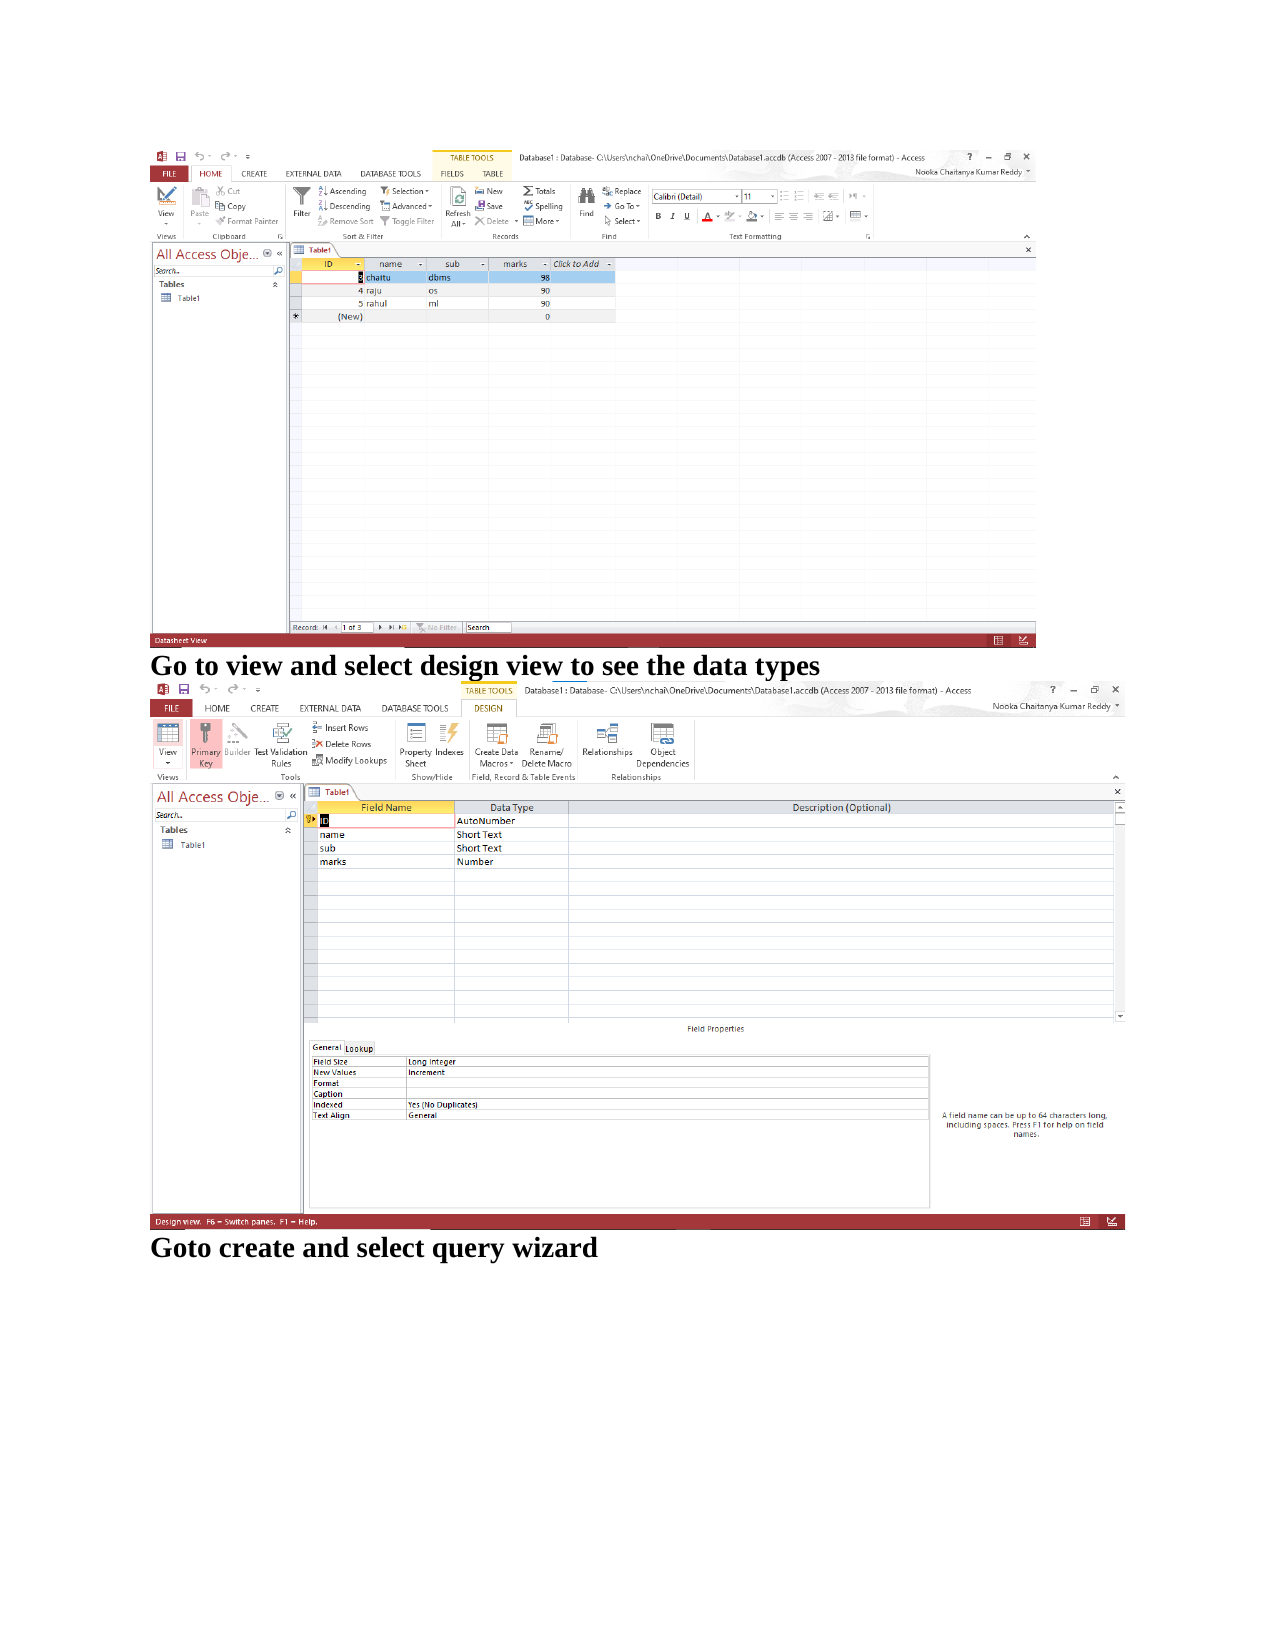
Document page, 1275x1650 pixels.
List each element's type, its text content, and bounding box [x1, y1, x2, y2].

picture [150, 681, 1125, 1230]
text Goto create and select query wizard [150, 1230, 1125, 1263]
picture [150, 150, 1036, 648]
text Go to view and select design view to see the data types [150, 648, 1125, 681]
